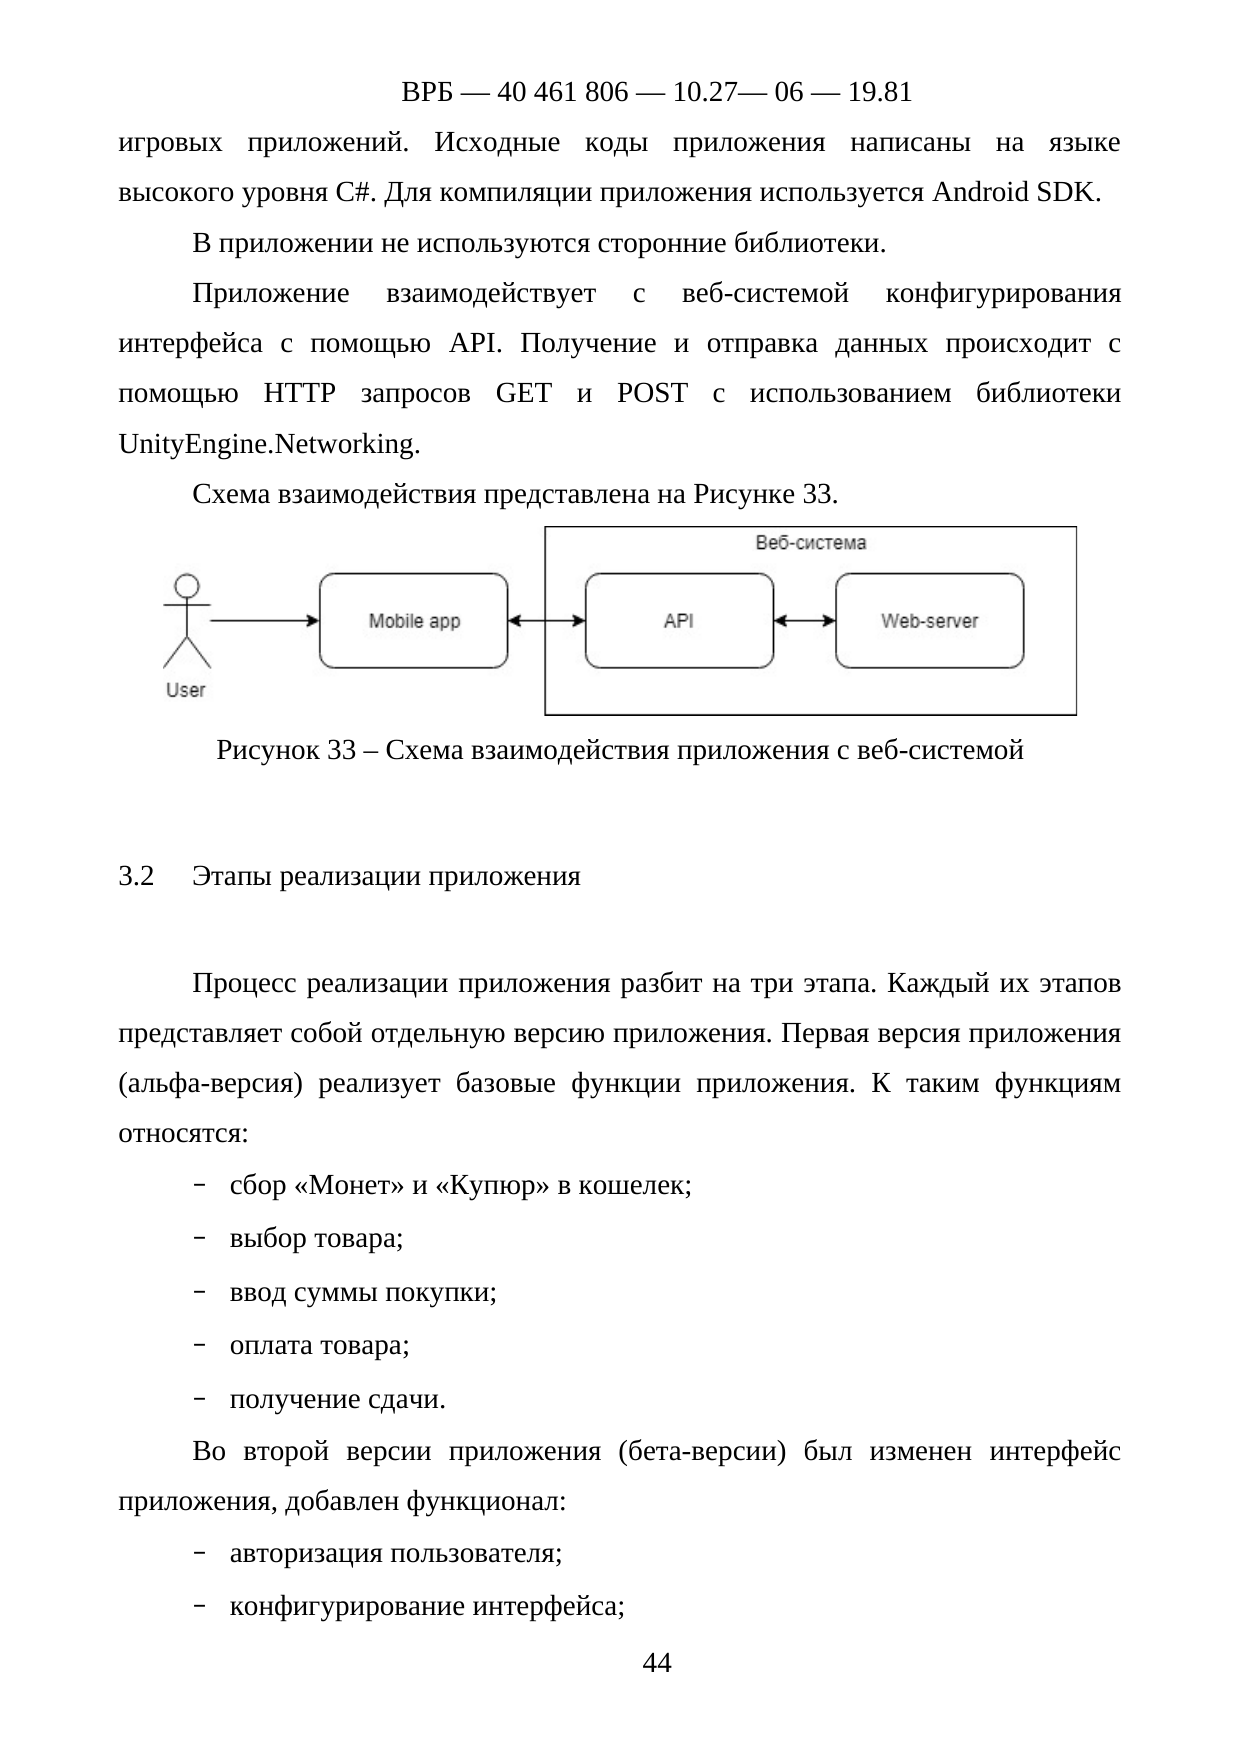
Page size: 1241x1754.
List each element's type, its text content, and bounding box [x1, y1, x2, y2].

text Процесс реализации приложения разбит на три этапа. Каждый их этапов представляет собой отдельную версию приложения. Первая версия приложения (альфа-версия) реализует базовые функции приложения. К таким функциям относятся: [118, 965, 1122, 1149]
list получение сдачи. [192, 1380, 1122, 1415]
list авторизация пользователя; [192, 1534, 1122, 1569]
list оплата товара; [192, 1326, 1122, 1362]
list выбор товара; [192, 1219, 1122, 1255]
subtitle Этапы реализации приложения [118, 858, 1122, 891]
table_header [107, 527, 1133, 732]
picture [163, 526, 1078, 716]
text Во второй версии приложения (бета-версии) был изменен интерфейс приложения, добавлен функционал: [118, 1433, 1122, 1517]
list ввод суммы покупки; [192, 1273, 1122, 1308]
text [118, 124, 1122, 208]
text В приложении не используются сторонние библиотеки. [118, 225, 1122, 258]
list конфигурирование интерфейса; [192, 1587, 1122, 1623]
table_cell Рисунок 33 – Схема взаимодействия приложения с веб-системой [107, 732, 1133, 782]
list сбор «Монет» и «Купюр» в кошелек; [192, 1166, 1122, 1202]
text Приложение взаимодействует с веб-системой конфигурирования интерфейса с помощью API. Получение и отправка данных происходит с помощью HTTP запросов GET и POST с использованием библиотеки UnityEngine.Networking. [118, 275, 1122, 459]
text Схема взаимодействия представлена на Рисунке 33. [118, 476, 1122, 510]
